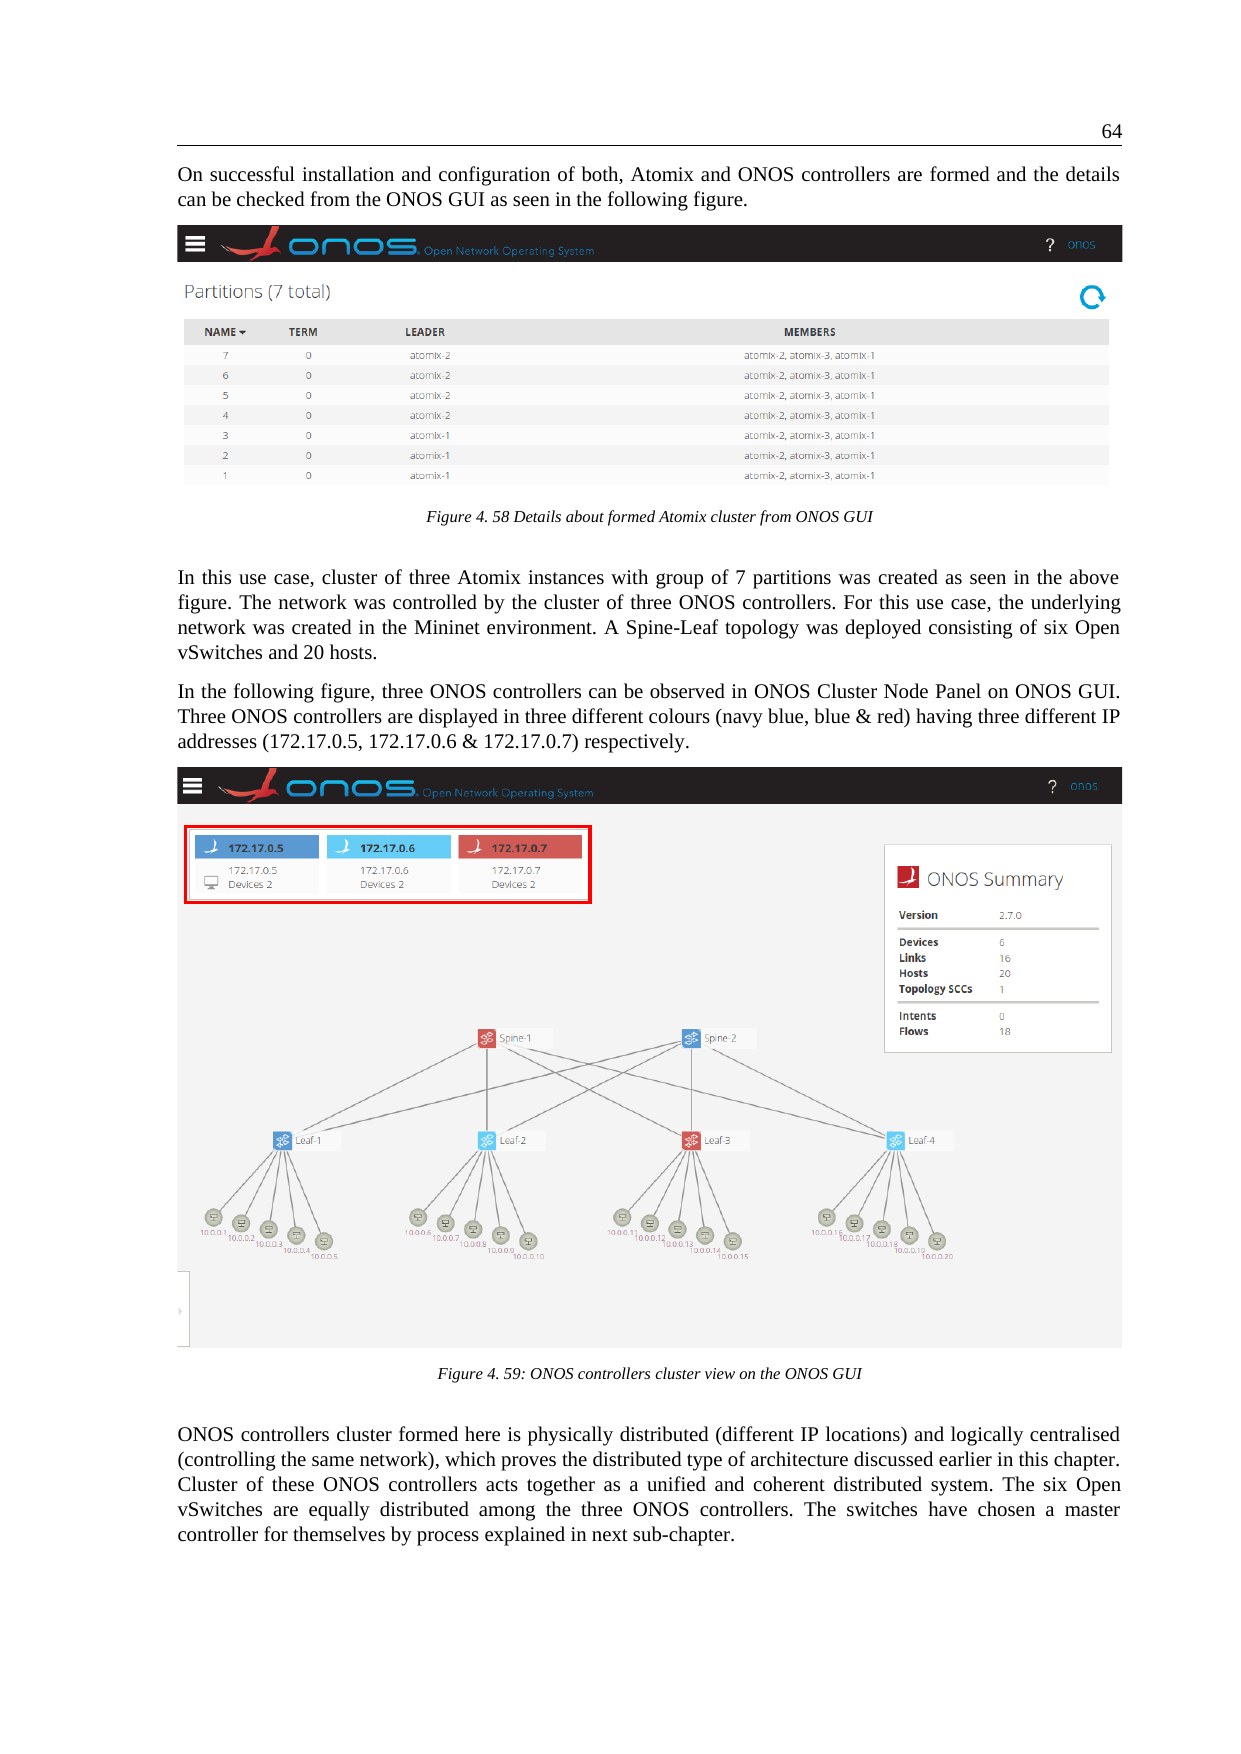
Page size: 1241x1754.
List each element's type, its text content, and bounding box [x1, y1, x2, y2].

text In this use case, cluster of three Atomix instances with group of 7 partitions was created as seen in the above figure. The network was controlled by the cluster of three ONOS controllers. For this use case, the underlying network was created in the Mininet environment. A Spine-Leaf topology was deployed consisting of six Open vSwitches and 20 hosts. [177, 564, 1122, 664]
text Figure 4. 59: ONOS controllers cluster view on the ONOS GUI [177, 1364, 1122, 1383]
text In the following figure, three ONOS controllers can be observed in ONOS Cluster Node Panel on ONOS GUI. Three ONOS controllers are displayed in three different colours (navy blue, blue & red) having three different IP addresses (172.17.0.5, 172.17.0.6 & 172.17.0.7) respectively. [177, 678, 1122, 753]
text On successful installation and configuration of both, Atomix and ONOS controllers are formed and the details can be checked from the ONOS GUI as seen in the following figure. [177, 161, 1122, 211]
text Figure 4. 58 Details about formed Atomix cluster from ONOS GUI [177, 507, 1122, 526]
picture [177, 767, 1123, 1348]
text ONOS controllers cluster formed here is physically distributed (different IP locations) and logically centralised (controlling the same network), which proves the distributed type of architecture discussed earlier in this chapter. Cluster of these ONOS controllers acts together as a unified and coherent distributed system. The six Open vSwitches are equally distributed among the three ONOS controllers. The switches have chosen a master controller for themselves by process explained in next sub-chapter. [177, 1421, 1122, 1546]
picture [177, 225, 1123, 491]
